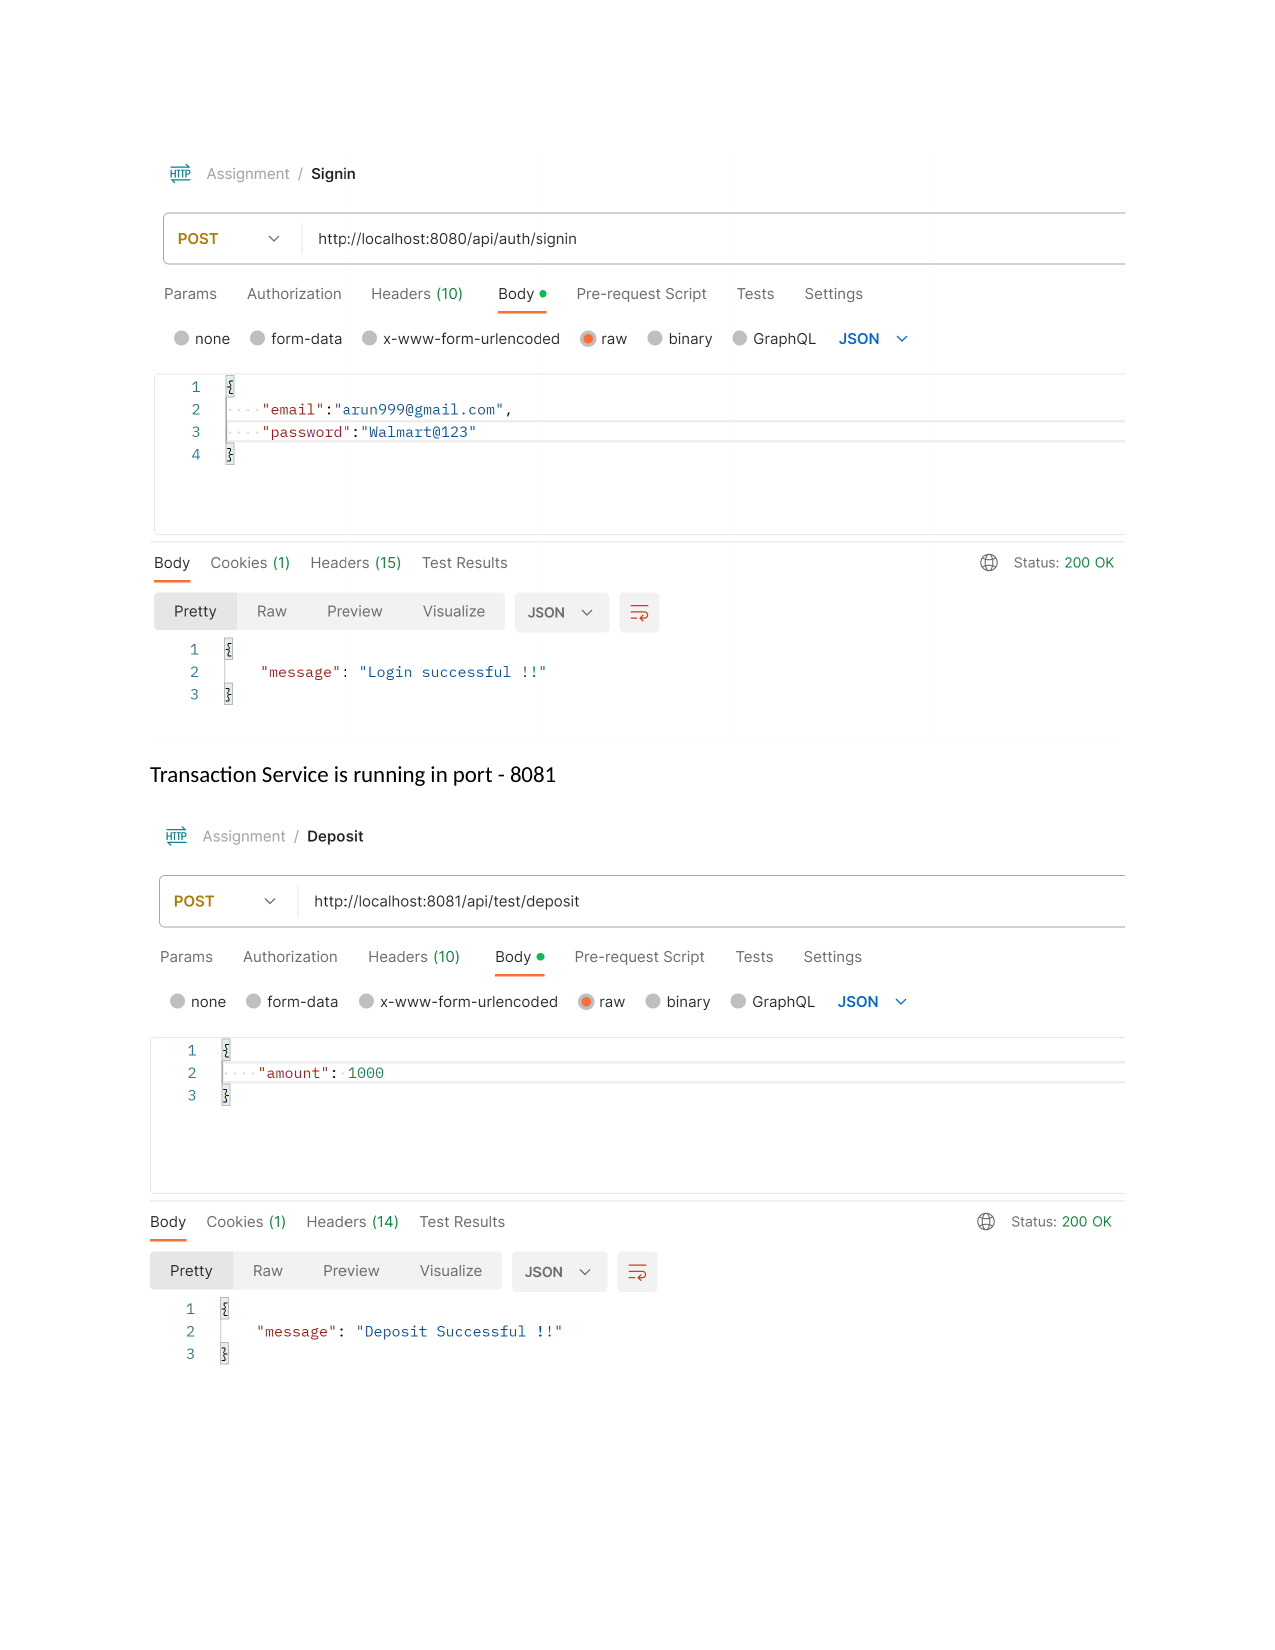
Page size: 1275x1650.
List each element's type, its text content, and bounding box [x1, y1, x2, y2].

picture [150, 150, 1125, 742]
text Transaction Service is running in port - 8081 [150, 760, 1125, 788]
picture [150, 807, 1125, 1371]
